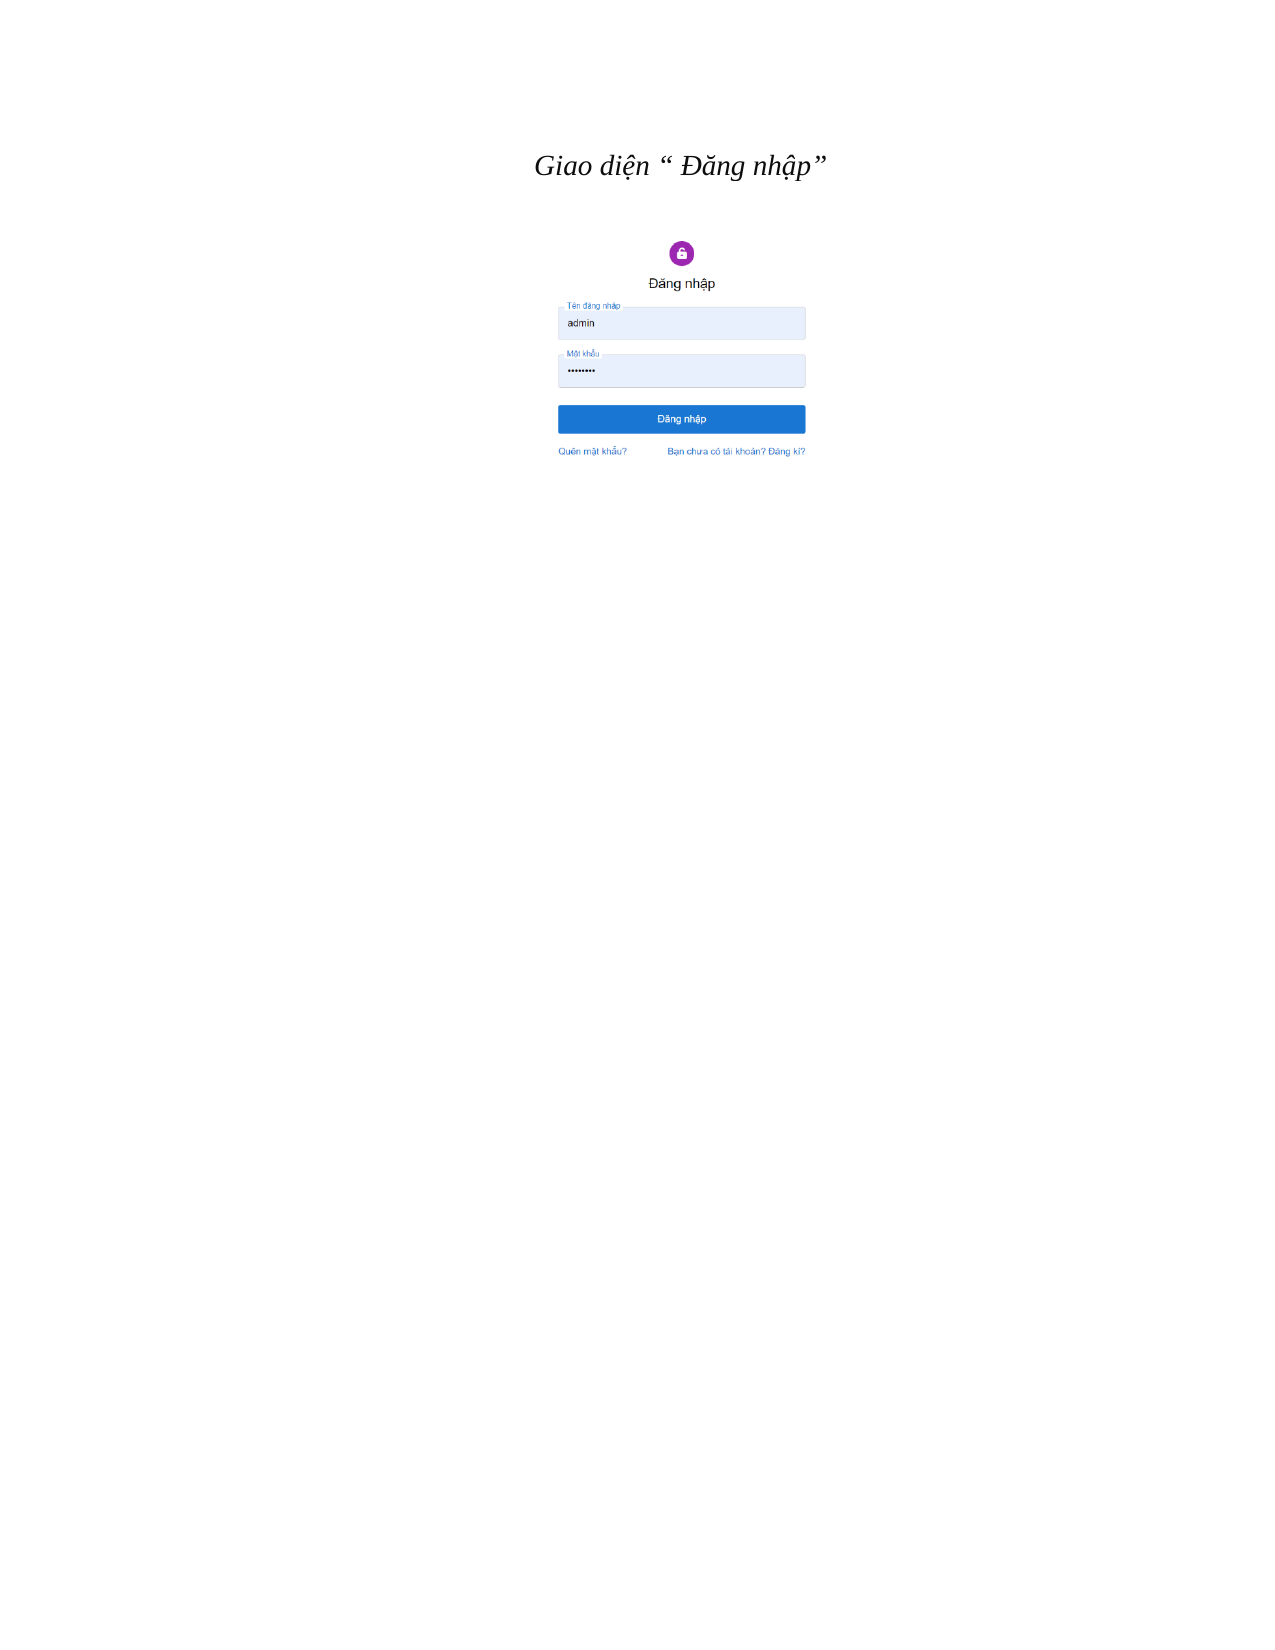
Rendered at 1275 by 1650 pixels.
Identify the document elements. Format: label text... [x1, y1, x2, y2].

picture [206, 181, 1157, 615]
subtitle Giao diện “ Đăng nhập” [207, 148, 1157, 181]
